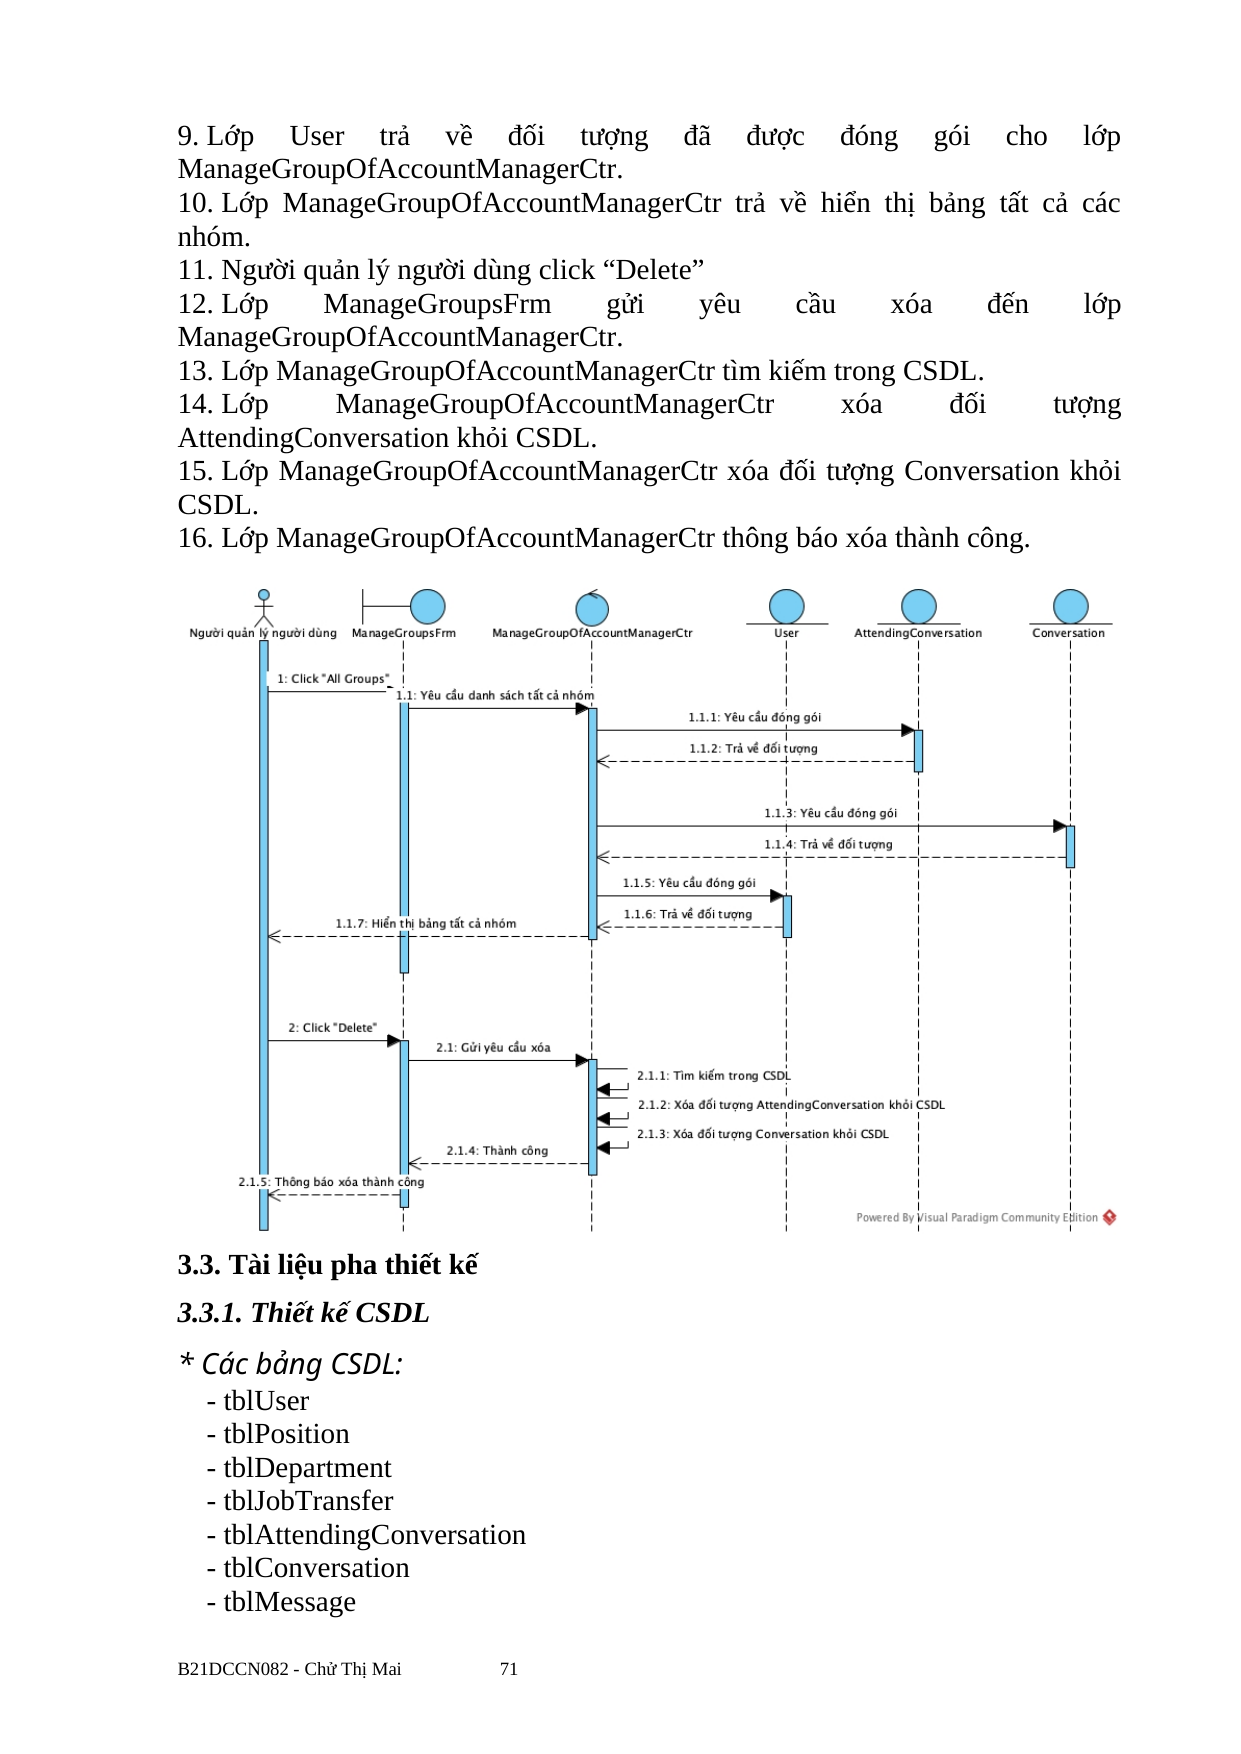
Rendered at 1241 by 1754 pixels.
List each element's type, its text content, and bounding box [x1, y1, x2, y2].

text - tblAttendingConversation [177, 1517, 1122, 1550]
text * Các bảng CSDL: [177, 1343, 1122, 1383]
subtitle 3.3.1. Thiết kế CSDL [177, 1295, 1122, 1328]
list Lớp ManageGroupOfAccountManagerCtr trả về hiển thị bảng tất cả các nhóm. [177, 185, 1122, 252]
picture [177, 587, 1122, 1235]
list Lớp User trả về đối tượng đã được đóng gói cho lớp ManageGroupOfAccountManagerCtr. [177, 118, 1122, 185]
text - tblJobTransfer [177, 1483, 1122, 1517]
text - tblConversation [177, 1550, 1122, 1584]
list Lớp ManageGroupOfAccountManagerCtr xóa đối tượng AttendingConversation khỏi CSDL. [177, 386, 1122, 453]
list Lớp ManageGroupOfAccountManagerCtr thông báo xóa thành công. [177, 521, 1122, 554]
text - tblDepartment [177, 1450, 1122, 1483]
text - tblPosition [177, 1416, 1122, 1450]
list Lớp ManageGroupOfAccountManagerCtr xóa đối tượng Conversation khỏi CSDL. [177, 453, 1122, 521]
list Lớp ManageGroupOfAccountManagerCtr tìm kiếm trong CSDL. [177, 353, 1122, 386]
subtitle 3.3. Tài liệu pha thiết kế [177, 1247, 1122, 1280]
list Lớp ManageGroupsFrm gửi yêu cầu xóa đến lớp ManageGroupOfAccountManagerCtr. [177, 286, 1122, 353]
text - tblUser [177, 1383, 1122, 1416]
text - tblMessage [177, 1584, 1122, 1617]
list Người quản lý người dùng click “Delete” [177, 252, 1122, 286]
